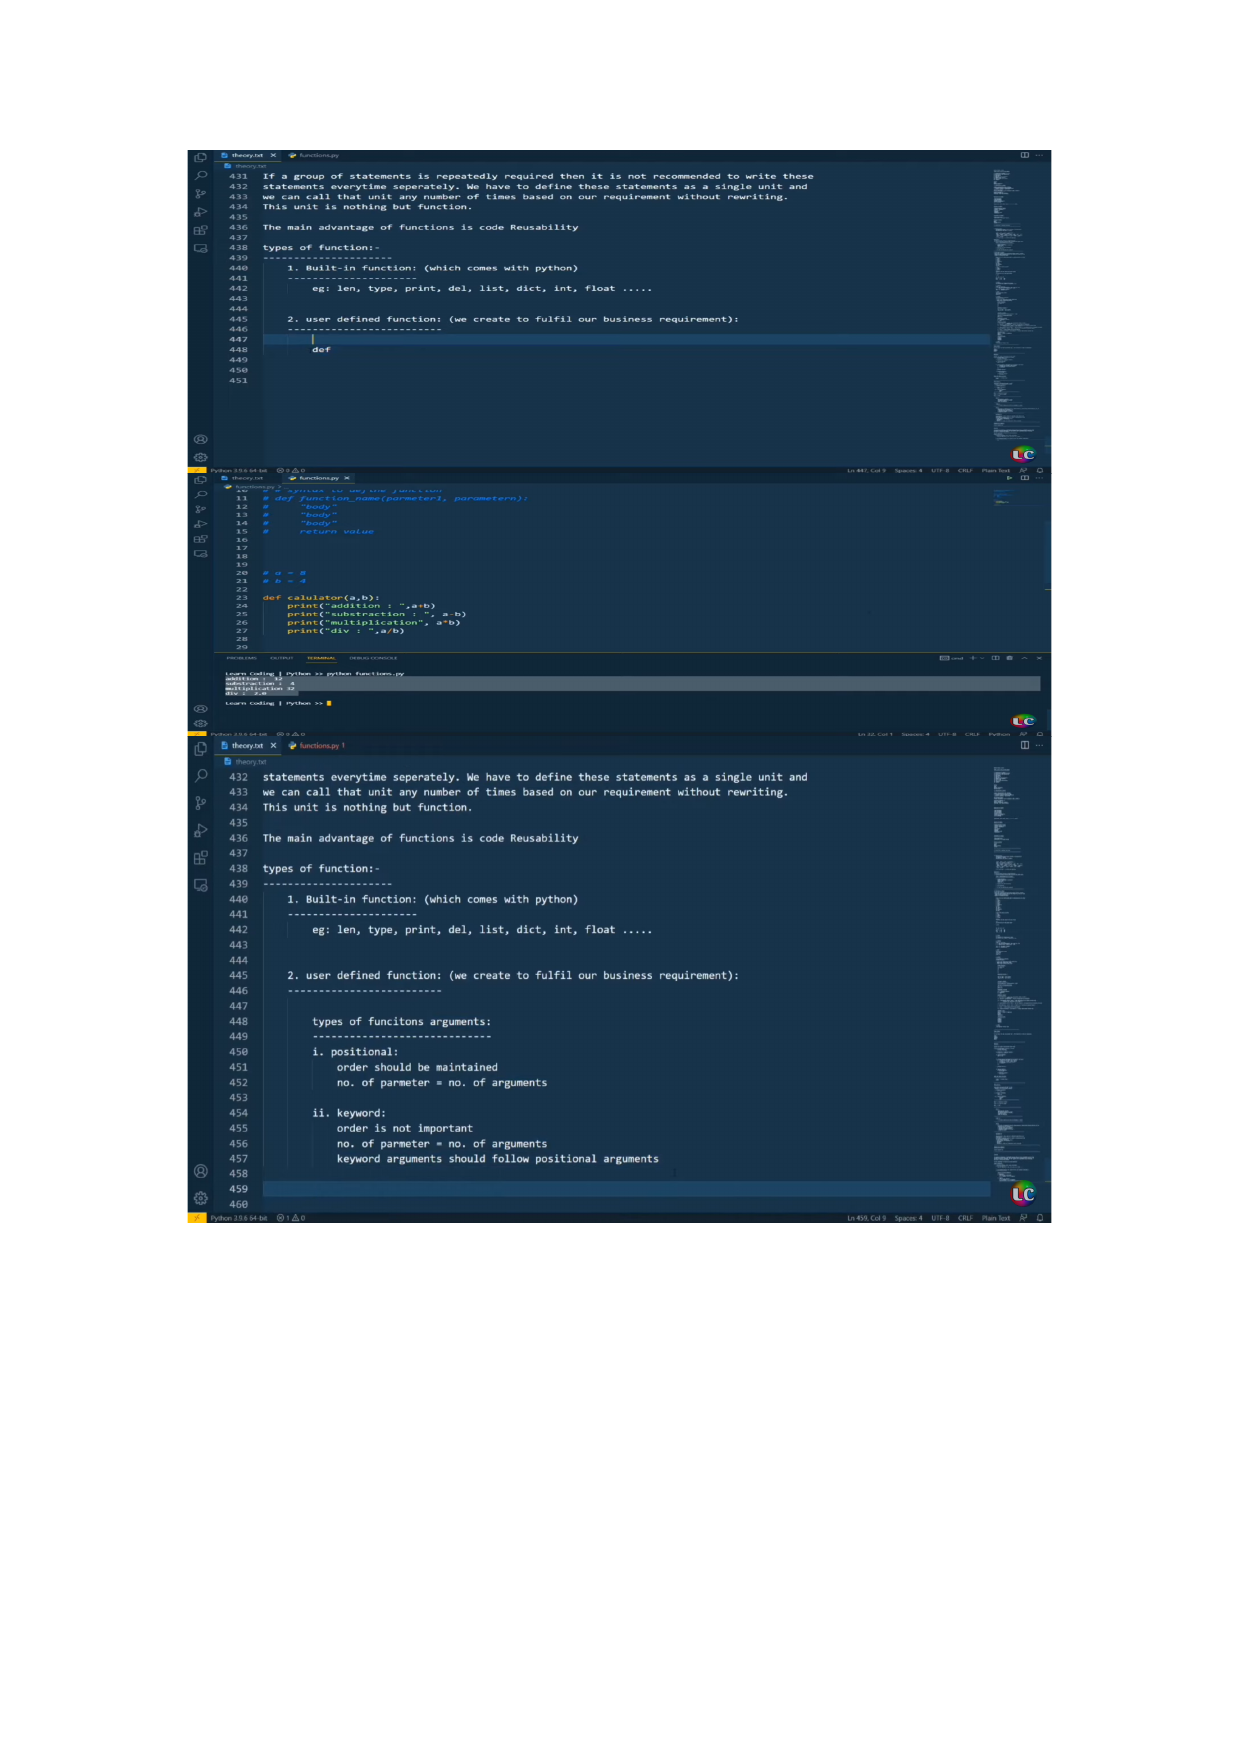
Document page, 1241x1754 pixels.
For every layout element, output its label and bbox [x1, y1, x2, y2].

picture [187, 150, 1052, 1223]
